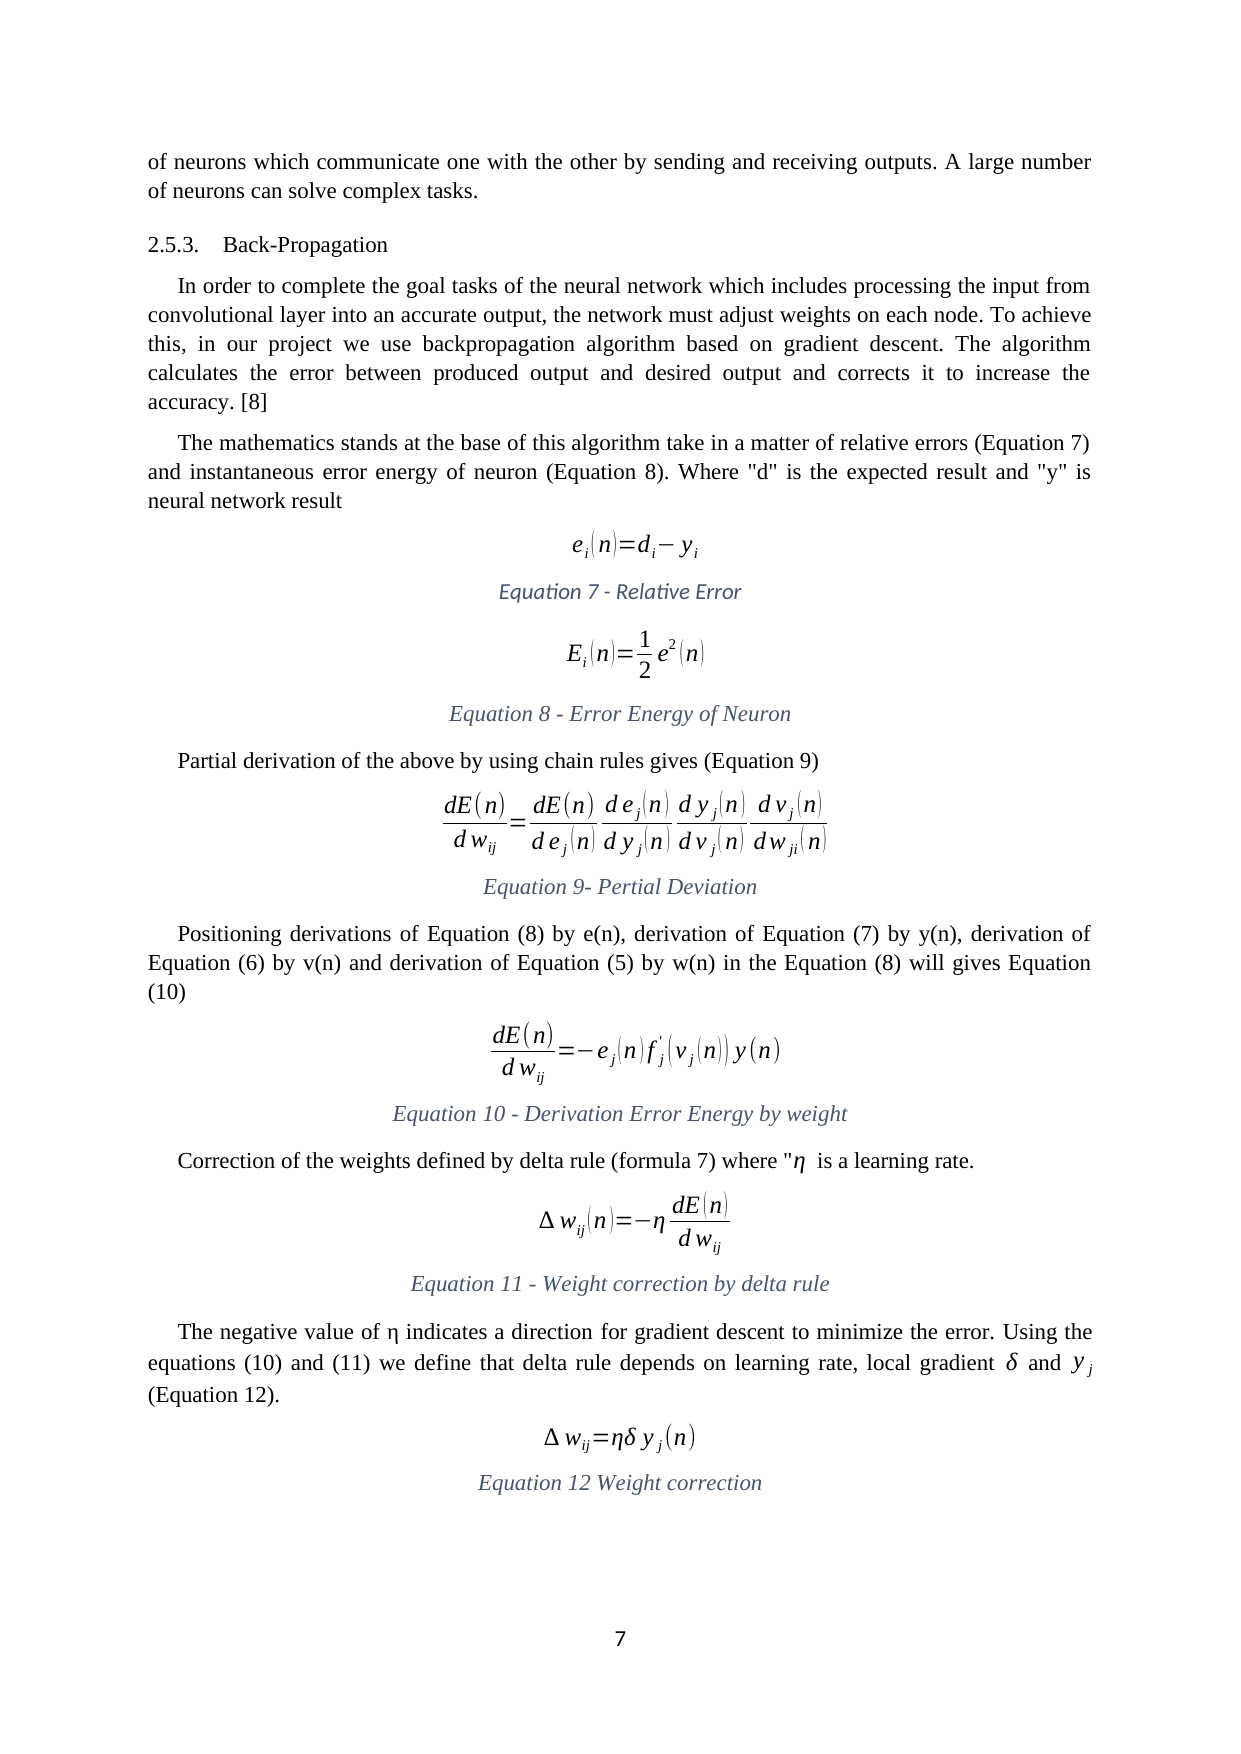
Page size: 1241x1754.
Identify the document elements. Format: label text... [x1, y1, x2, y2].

text Correction of the weights defined by delta rule (formula 7) where " is a learning rate. [148, 1147, 1092, 1174]
text Equation 11 - Weight correction by delta rule [148, 1271, 1092, 1297]
text Equation 9- Pertial Deviation [148, 873, 1092, 899]
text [148, 148, 1092, 203]
text Equation 8 - Error Energy of Neuron [148, 700, 1092, 726]
text In order to complete the goal tasks of the neural network which includes processing the input from convolutional layer into an accurate output, the network must adjust weights on each node. To achieve this, in our project we use backpropagation algorithm based on gradient descent. The algorithm calculates the error between produced output and desired output and corrects it to increase the accuracy. [148, 272, 1092, 414]
text The negative value of η indicates a direction for gradient descent to minimize the error. Using the equations (10) and (11) we define that delta rule depends on learning rate, local gradient and (Equation 12). [148, 1318, 1092, 1407]
subtitle Back-Propagation [148, 231, 1092, 257]
text Positioning derivations of Equation (8) by e(n), derivation of Equation (7) by y(n), derivation of Equation (6) by v(n) and derivation of Equation (5) by w(n) in the Equation (8) will gives Equation (10) [148, 920, 1092, 1004]
text The mathematics stands at the base of this algorithm take in a matter of relative errors (Equation 7) and instantaneous error energy of neuron (Equation 8). Where "d" is the expected result and "y" is neural network result [148, 429, 1092, 514]
text Equation 12 Weight correction [148, 1469, 1092, 1496]
text Equation 7 - Relative Error [148, 577, 1092, 605]
text Partial derivation of the above by using chain rules gives (Equation 9) [148, 747, 1092, 773]
text Equation 10 - Derivation Error Energy by weight [148, 1100, 1092, 1126]
